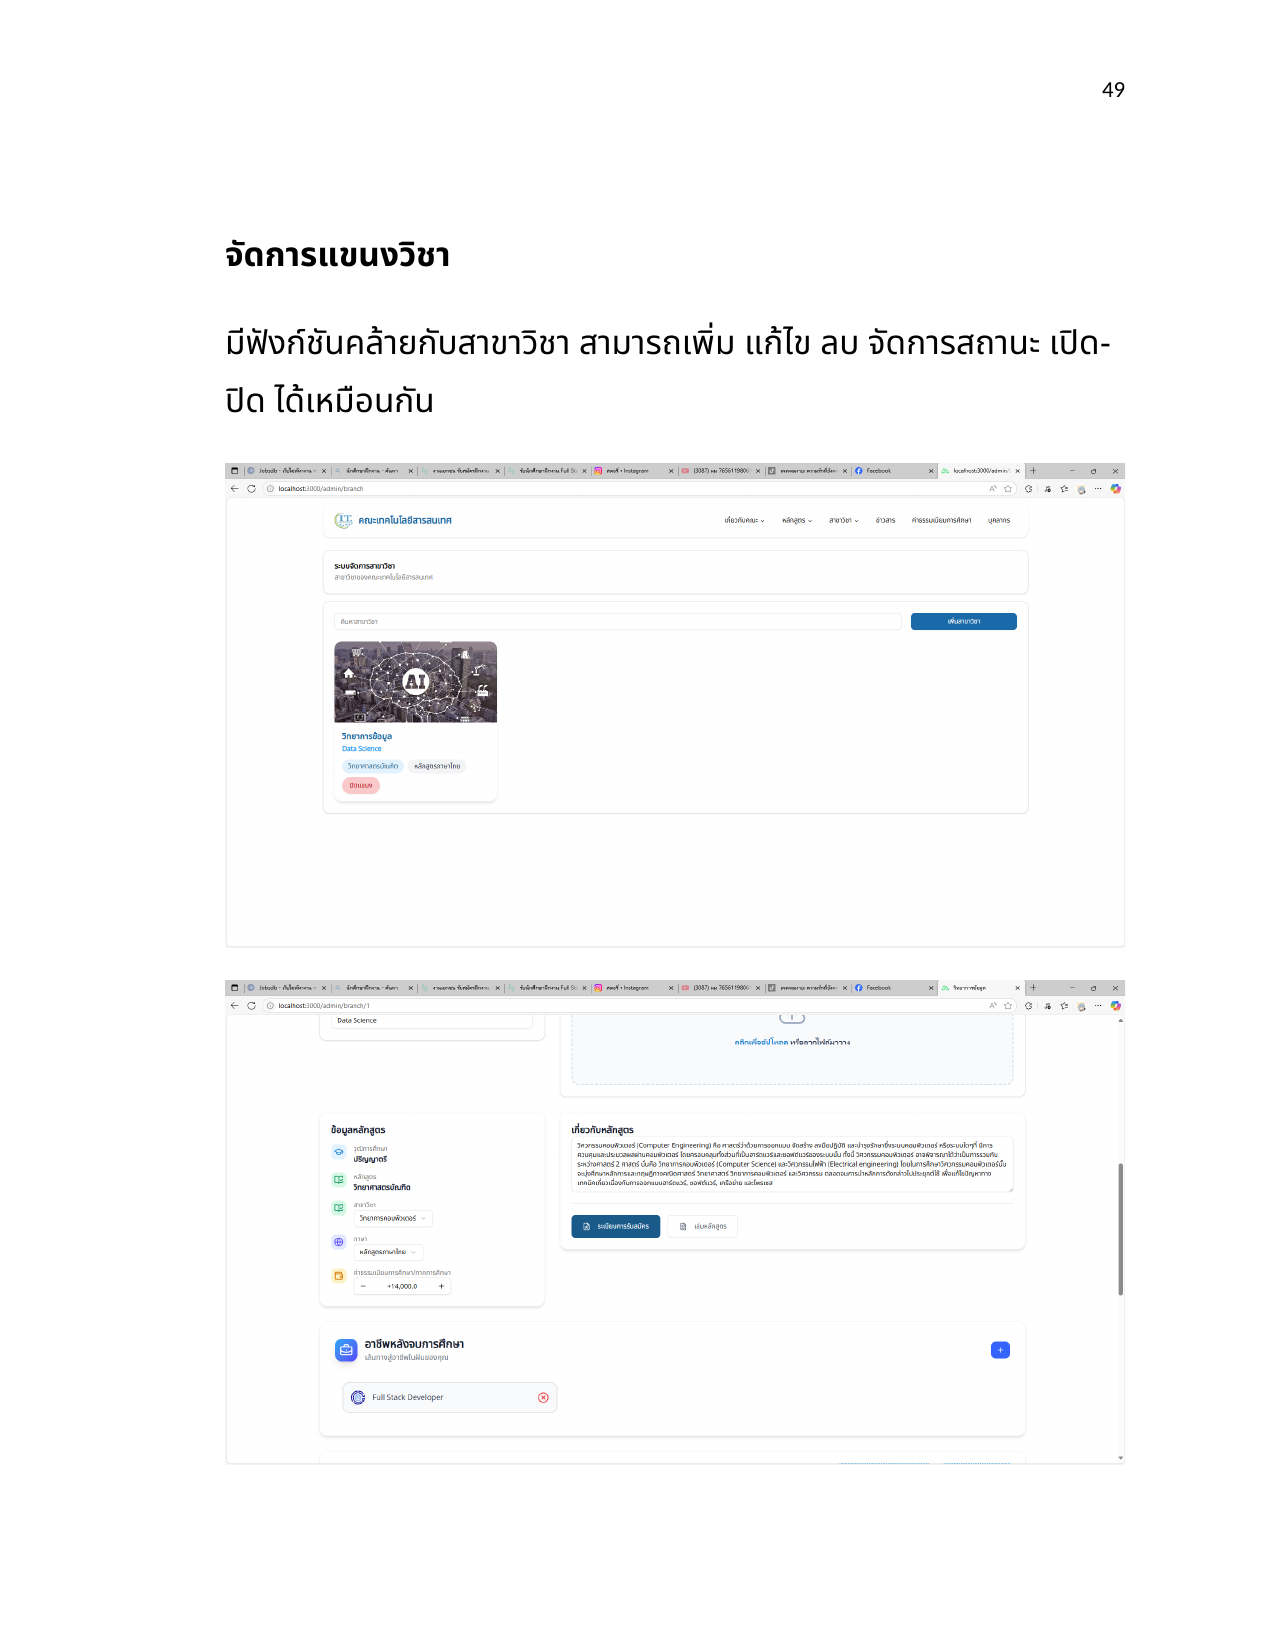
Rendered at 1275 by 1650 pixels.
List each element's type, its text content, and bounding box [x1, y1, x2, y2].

picture [225, 463, 1125, 948]
text มีฟังก์ชันคล้ายกับสาขาวิชา สามารถเพิ่ม แก้ไข ลบ จัดการสถานะ เปิด-ปิด ได้เหมือนกัน [225, 318, 1125, 427]
text จัดการแขนงวิชา [225, 231, 1125, 282]
picture [225, 980, 1125, 1465]
